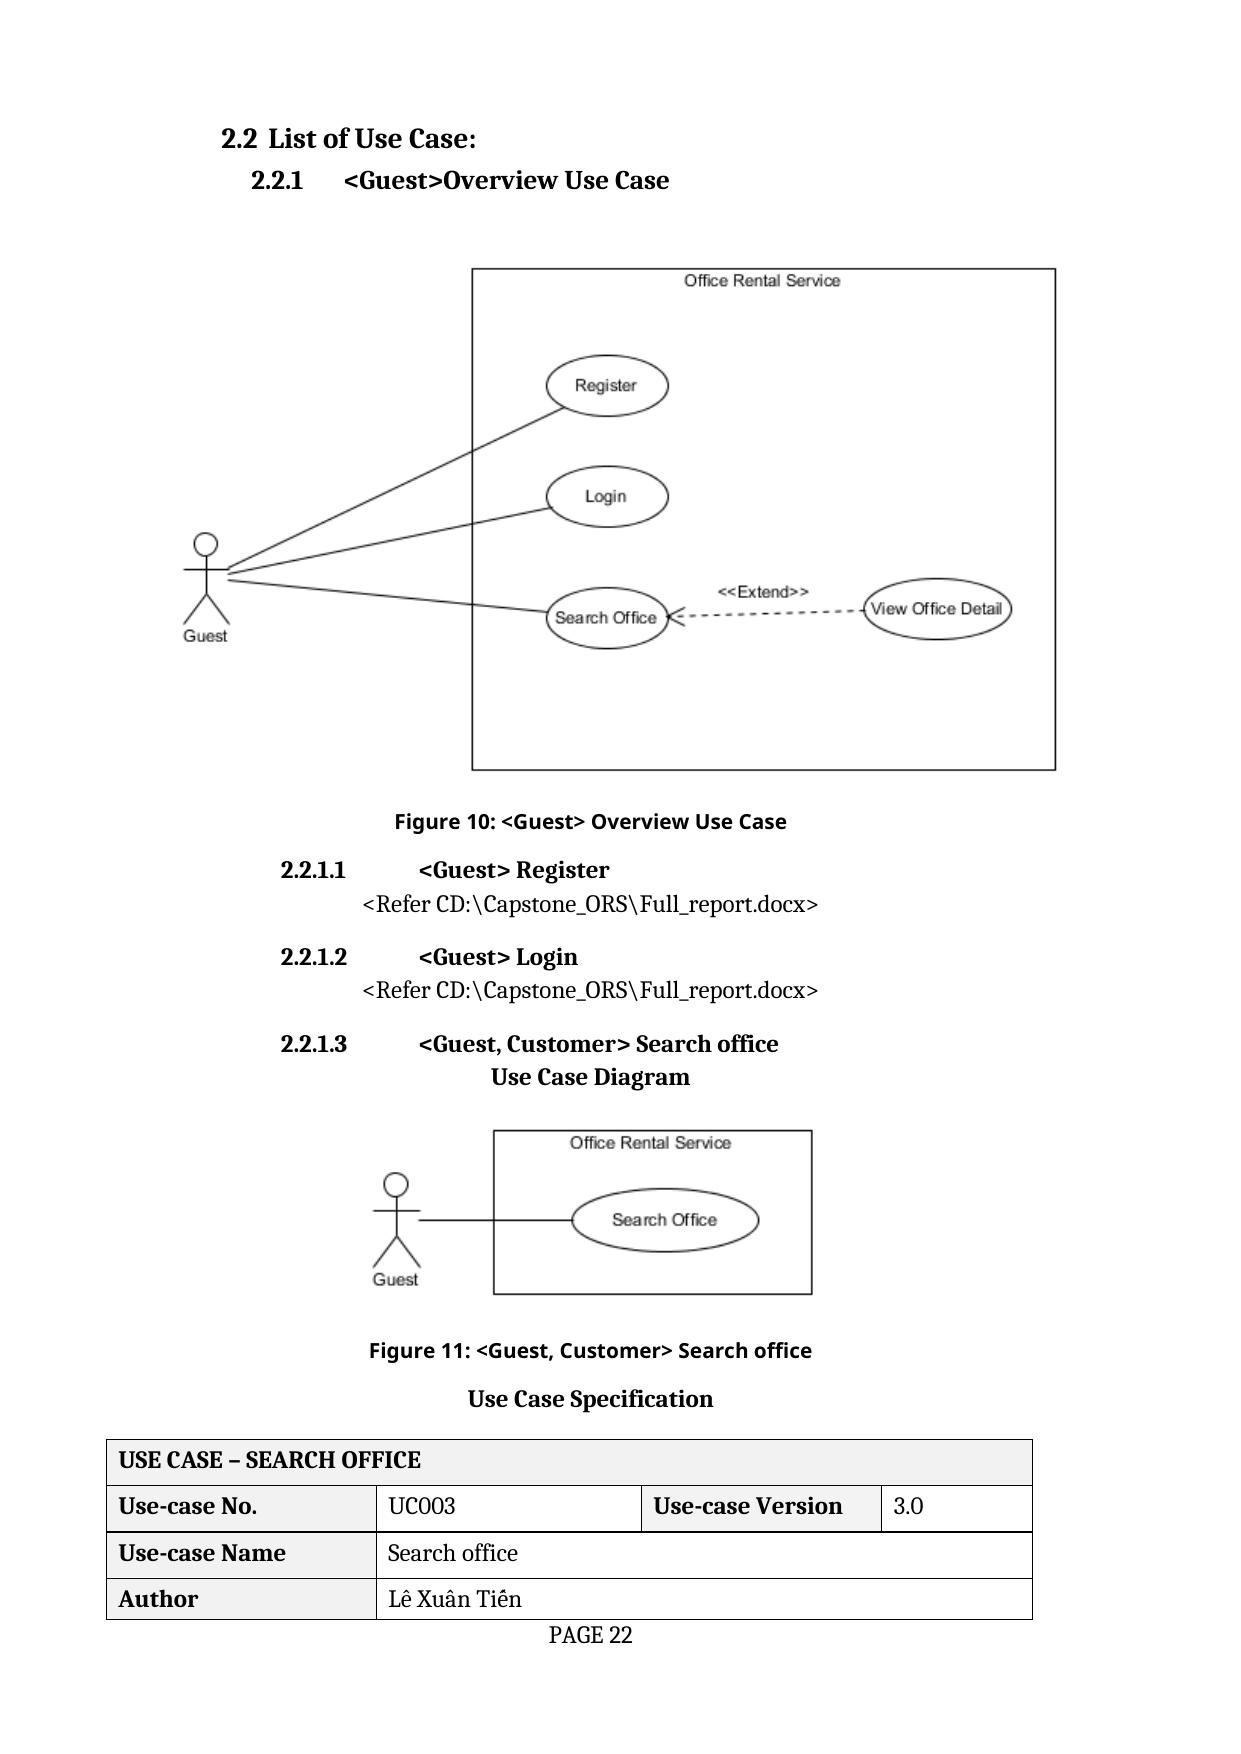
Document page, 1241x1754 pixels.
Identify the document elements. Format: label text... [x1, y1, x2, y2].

text Use Case Diagram [118, 1063, 1063, 1092]
subtitle <Guest>Overview Use Case [251, 165, 1063, 196]
table_header USE CASE – SEARCH OFFICE [107, 1440, 1032, 1485]
text <Refer CD:\Capstone_ORS\Full_report.docx> [118, 976, 1063, 1005]
text Use Case Specification [118, 1385, 1063, 1414]
subtitle List of Use Case: [221, 122, 1063, 156]
table_cell Use-case No. [107, 1486, 376, 1531]
table_cell Use-case Name [107, 1533, 376, 1577]
table_cell Search office [377, 1533, 1032, 1577]
subtitle <Guest> Register [281, 856, 1063, 885]
table_cell Use-case Version [642, 1486, 881, 1531]
text Figure 11: <Guest, Customer> Search office [118, 1336, 1063, 1364]
table_cell Lê Xuân Tiến [377, 1579, 1032, 1619]
text Figure 10: <Guest> Overview Use Case [118, 807, 1063, 836]
picture [118, 200, 1064, 803]
subtitle <Guest> Login [281, 943, 1063, 972]
subtitle <Guest, Customer> Search office [281, 1030, 1063, 1059]
text <Refer CD:\Capstone_ORS\Full_report.docx> [118, 889, 1063, 918]
table_cell UC003 [377, 1486, 641, 1531]
picture [354, 1117, 827, 1311]
table_cell Author [107, 1579, 376, 1619]
table_cell 3.0 [882, 1486, 1032, 1531]
